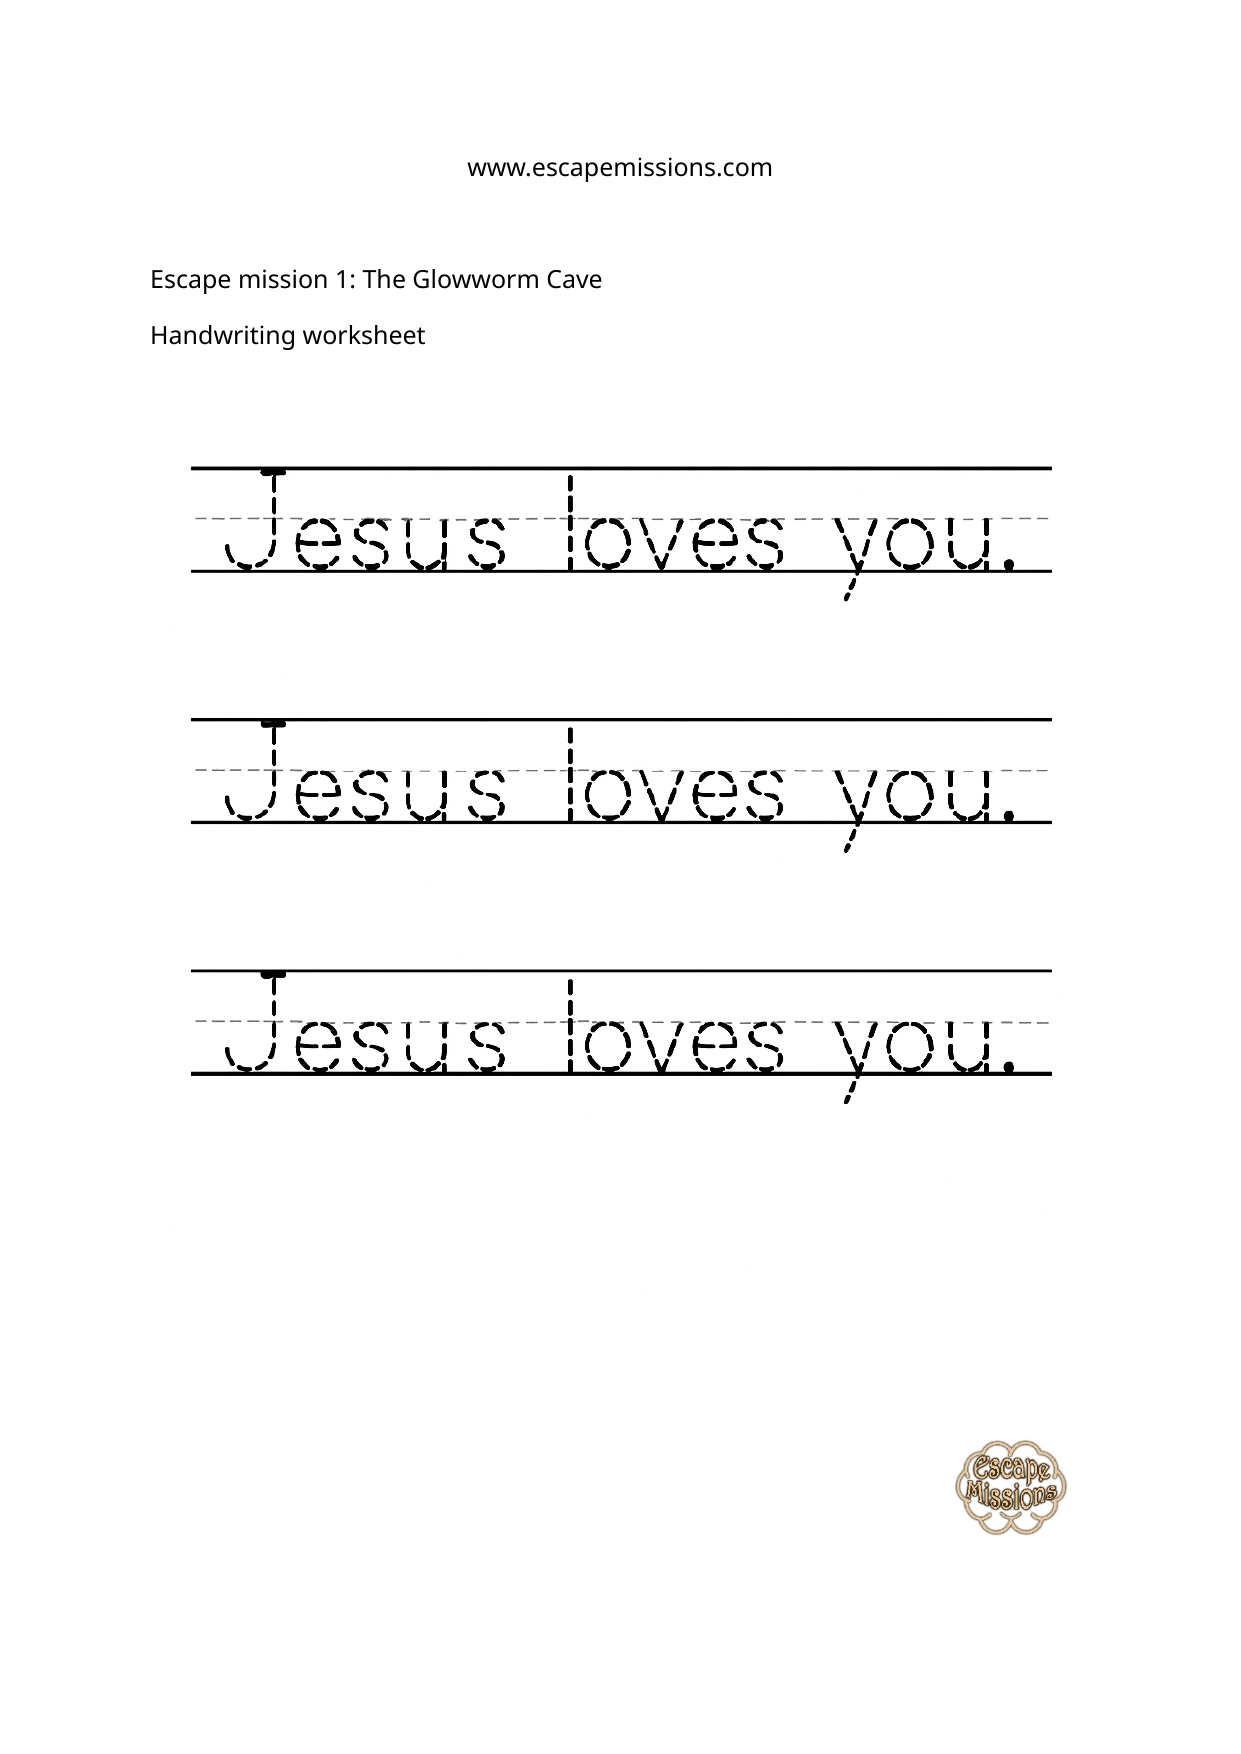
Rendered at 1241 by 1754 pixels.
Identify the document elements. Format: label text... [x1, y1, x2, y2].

text Escape mission 1: The Glowworm Cave [150, 262, 1090, 296]
picture [951, 1428, 1069, 1547]
text www.escapemissions.com [150, 150, 1090, 184]
picture [151, 363, 1091, 1302]
text Handwriting worksheet [150, 317, 1090, 352]
